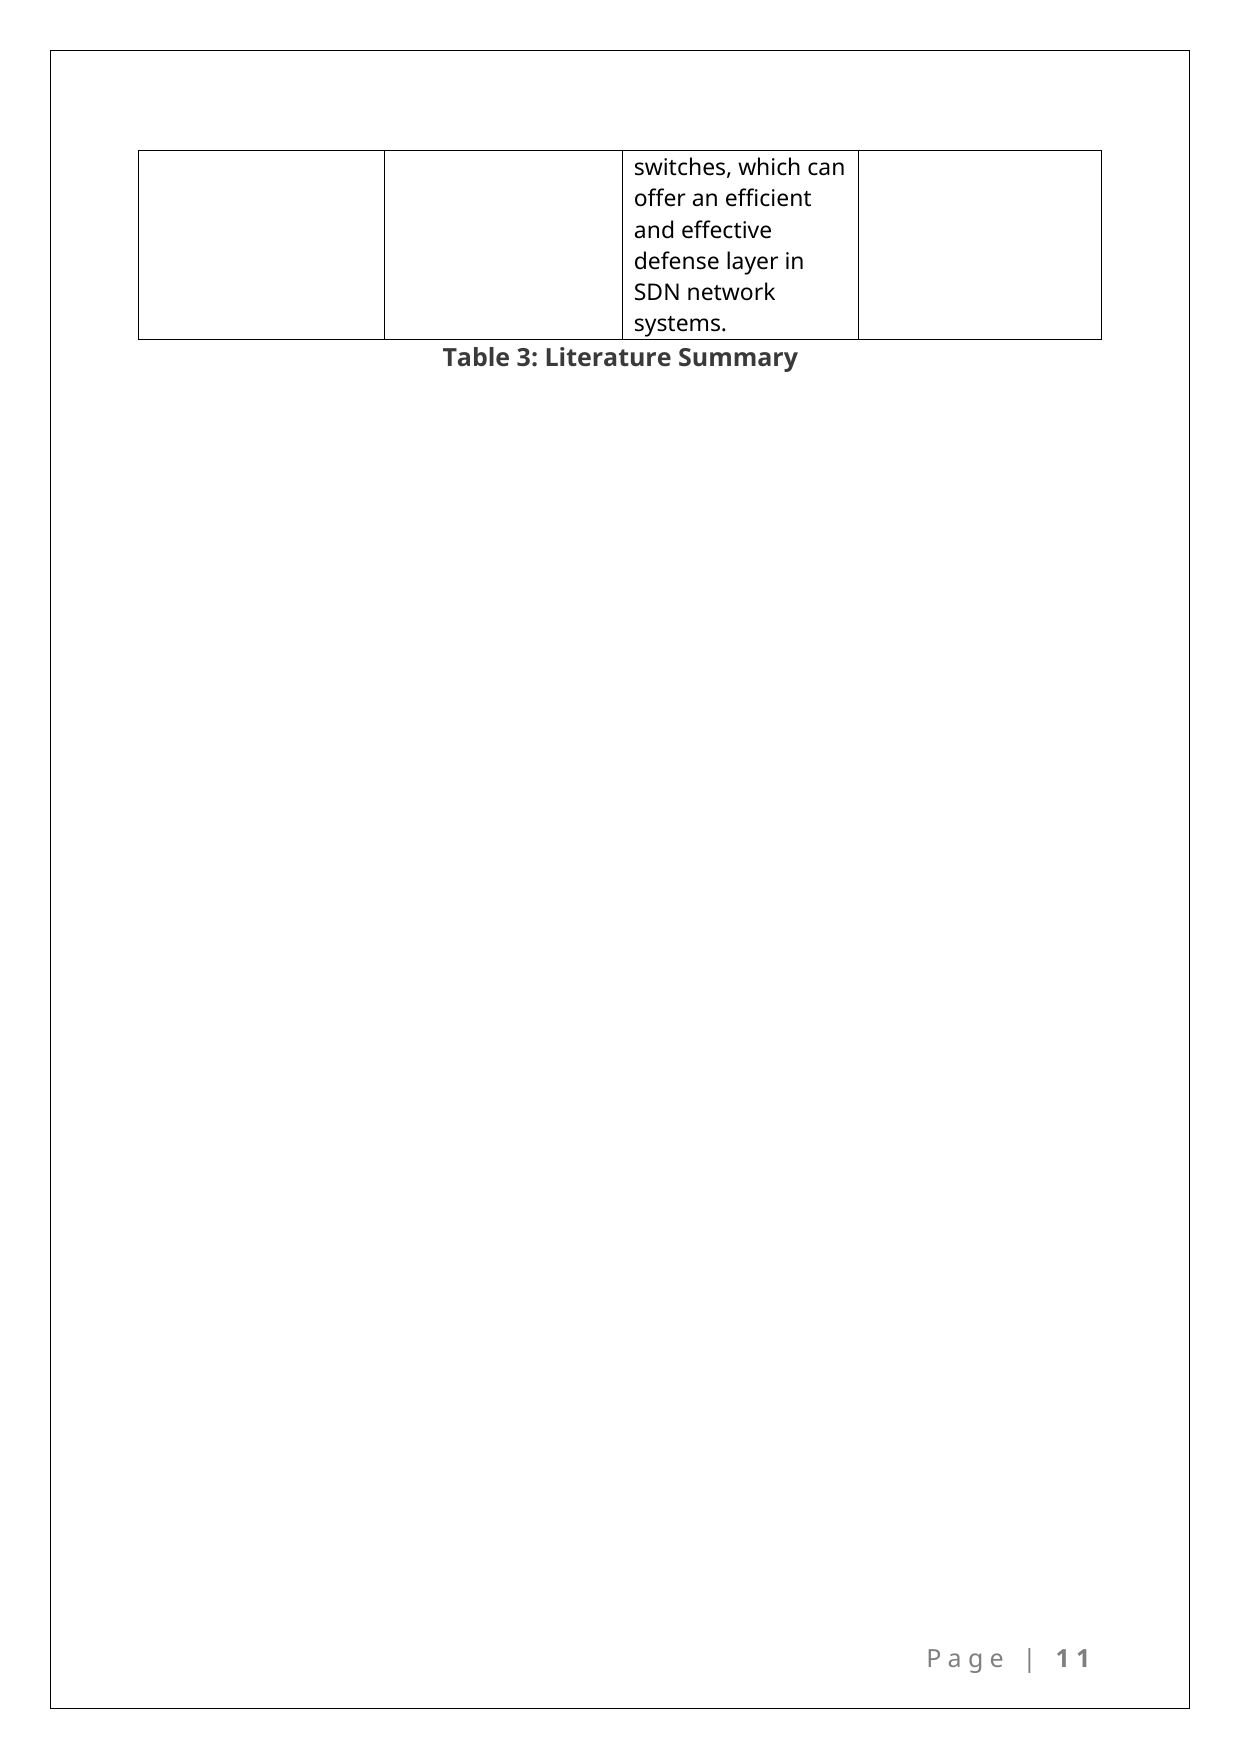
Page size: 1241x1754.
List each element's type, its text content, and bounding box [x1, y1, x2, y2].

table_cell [623, 151, 858, 338]
text Table 3: Literature Summary [150, 340, 1090, 374]
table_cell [139, 151, 384, 338]
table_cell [385, 151, 622, 338]
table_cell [859, 151, 1101, 338]
